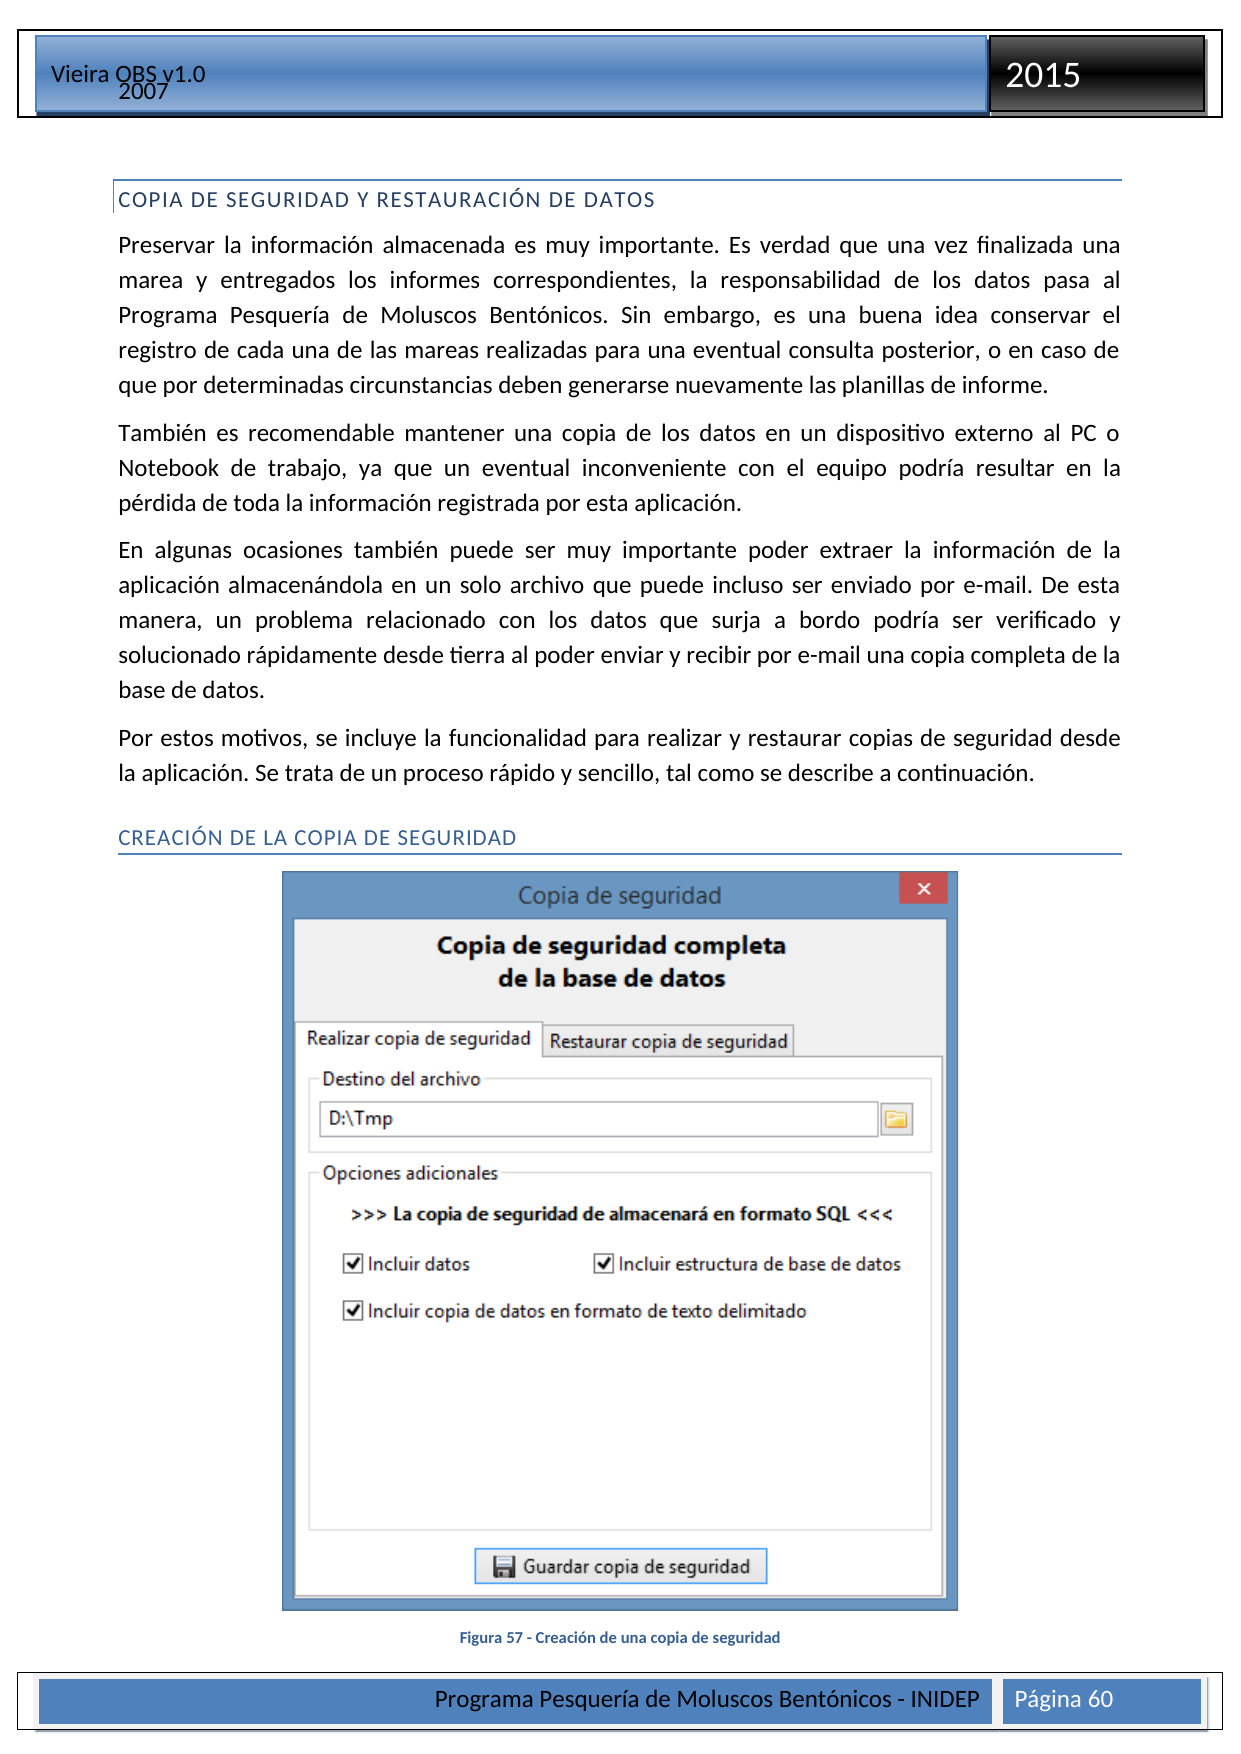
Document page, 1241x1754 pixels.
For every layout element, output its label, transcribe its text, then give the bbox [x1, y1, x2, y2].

picture [282, 871, 959, 1611]
subtitle Creación de la copia de seguridad [118, 823, 1122, 853]
text En algunas ocasiones también puede ser muy importante poder extraer la información de la aplicación almacenándola en un solo archivo que puede incluso ser enviado por e-mail. De esta manera, un problema relacionado con los datos que surja a bordo podría ser verificado y solucionado rápidamente desde tierra al poder enviar y recibir por e-mail una copia completa de la base de datos. [118, 534, 1122, 705]
text También es recomendable mantener una copia de los datos en un dispositivo externo al PC o Notebook de trabajo, ya que un eventual inconveniente con el equipo podría resultar en la pérdida de toda la información registrada por esta aplicación. [118, 417, 1122, 517]
text Figura 57 - Creación de una copia de seguridad [118, 1627, 1122, 1647]
text Preservar la información almacenada es muy importante. Es verdad que una vez finalizada una marea y entregados los informes correspondientes, la responsabilidad de los datos pasa al Programa Pesquería de Moluscos Bentónicos. Sin embargo, es una buena idea conservar el registro de cada una de las mareas realizadas para una eventual consulta posterior, o en caso de que por determinadas circunstancias deben generarse nuevamente las planillas de informe. [118, 229, 1122, 400]
subtitle Copia de seguridad y restauración de datos [114, 181, 1122, 213]
text Por estos motivos, se incluye la funcionalidad para realizar y restaurar copias de seguridad desde la aplicación. Se trata de un proceso rápido y sencillo, tal como se describe a continuación. [118, 722, 1122, 787]
